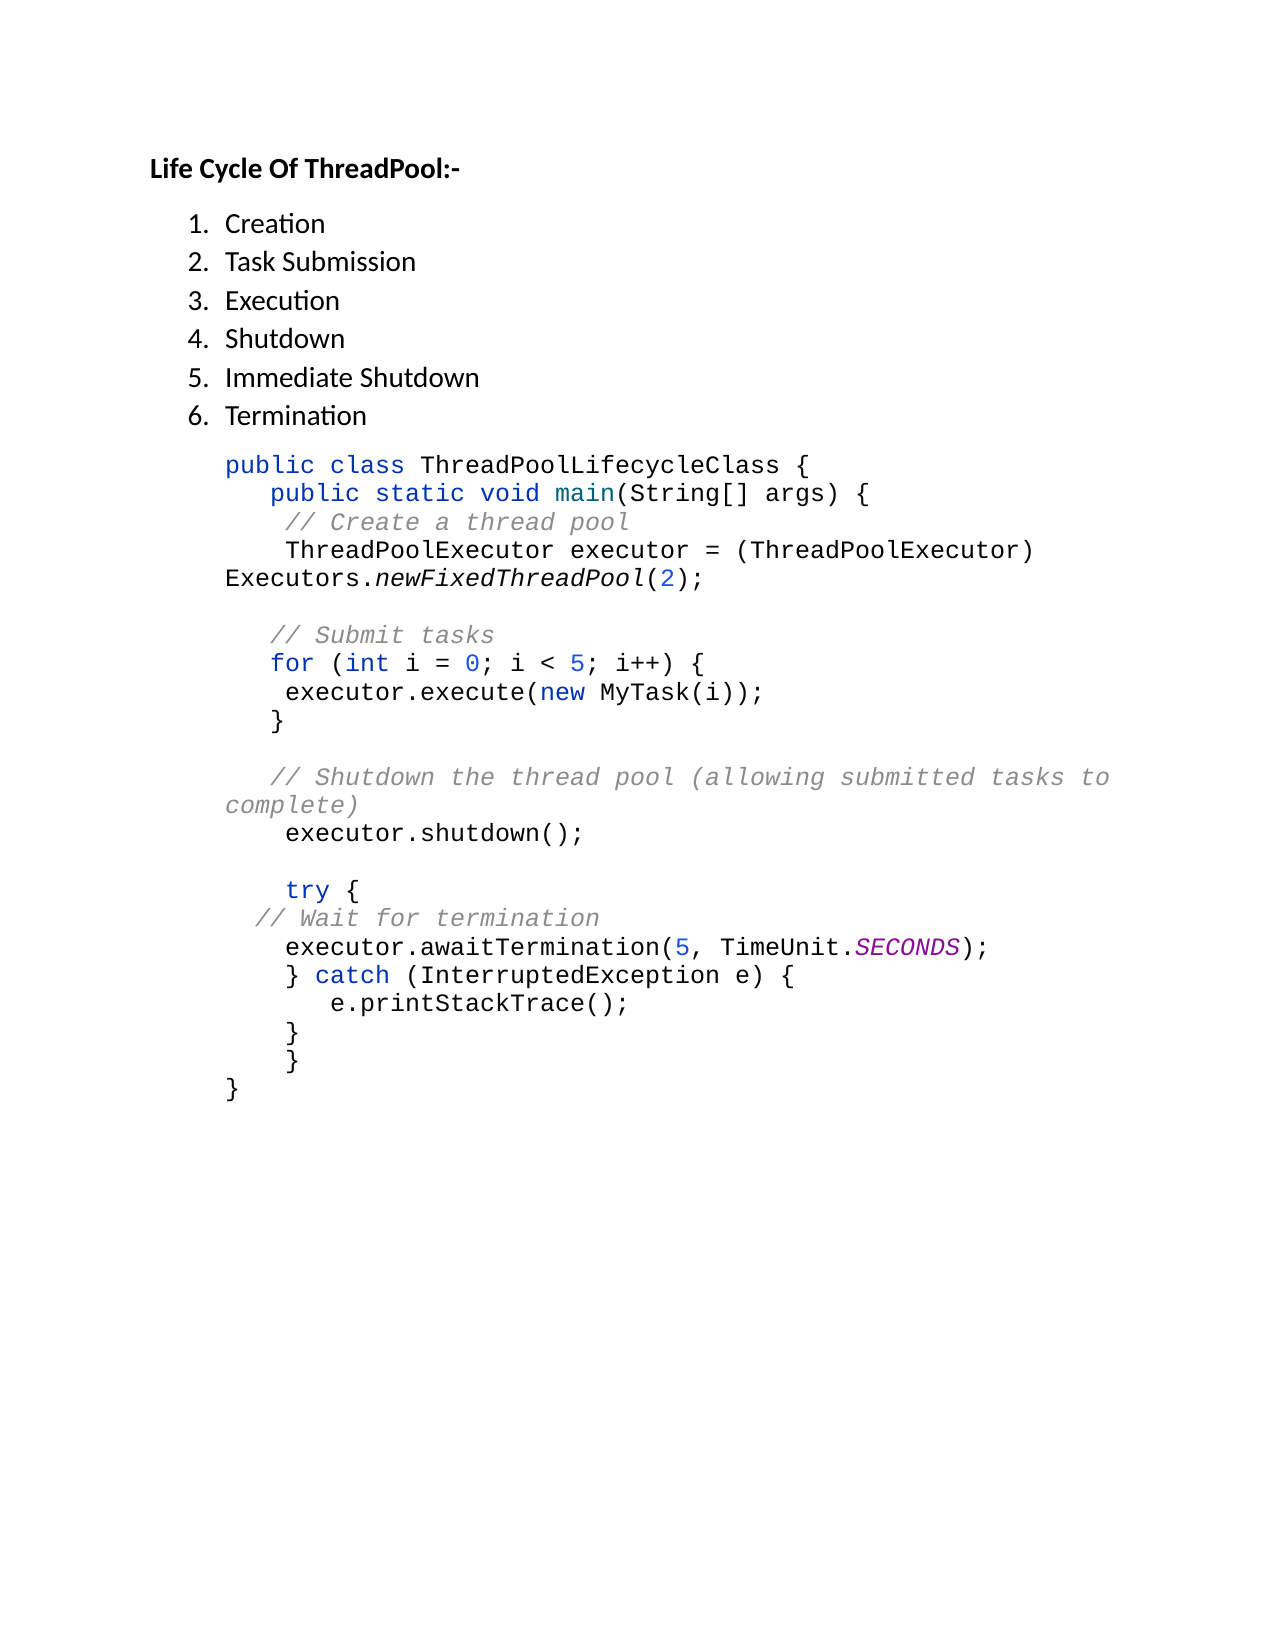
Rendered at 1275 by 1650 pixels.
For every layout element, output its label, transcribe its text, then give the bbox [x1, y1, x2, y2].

list Creation [187, 205, 1125, 241]
text public class ThreadPoolLifecycleClass { public static void main(String[] args) { // Create a thread pool ThreadPoolExecutor executor = (ThreadPoolExecutor) Executors.newFixedThreadPool(2); // Submit tasks for (int i = 0; i < 5; i++) { executor.execute(new MyTask(i)); } // Shutdown the thread pool (allowing submitted tasks to complete) executor.shutdown(); try { // Wait for termination executor.awaitTermination(5, TimeUnit.SECONDS); } catch (InterruptedException e) { e.printStackTrace(); } } } [225, 452, 1125, 1104]
list Shutdown [187, 320, 1125, 356]
list Immediate Shutdown [187, 359, 1125, 394]
list Task Submission [187, 243, 1125, 279]
list Execution [187, 282, 1125, 318]
text Life Cycle Of ThreadPool:- [150, 150, 1125, 186]
list Termination [187, 397, 1125, 433]
